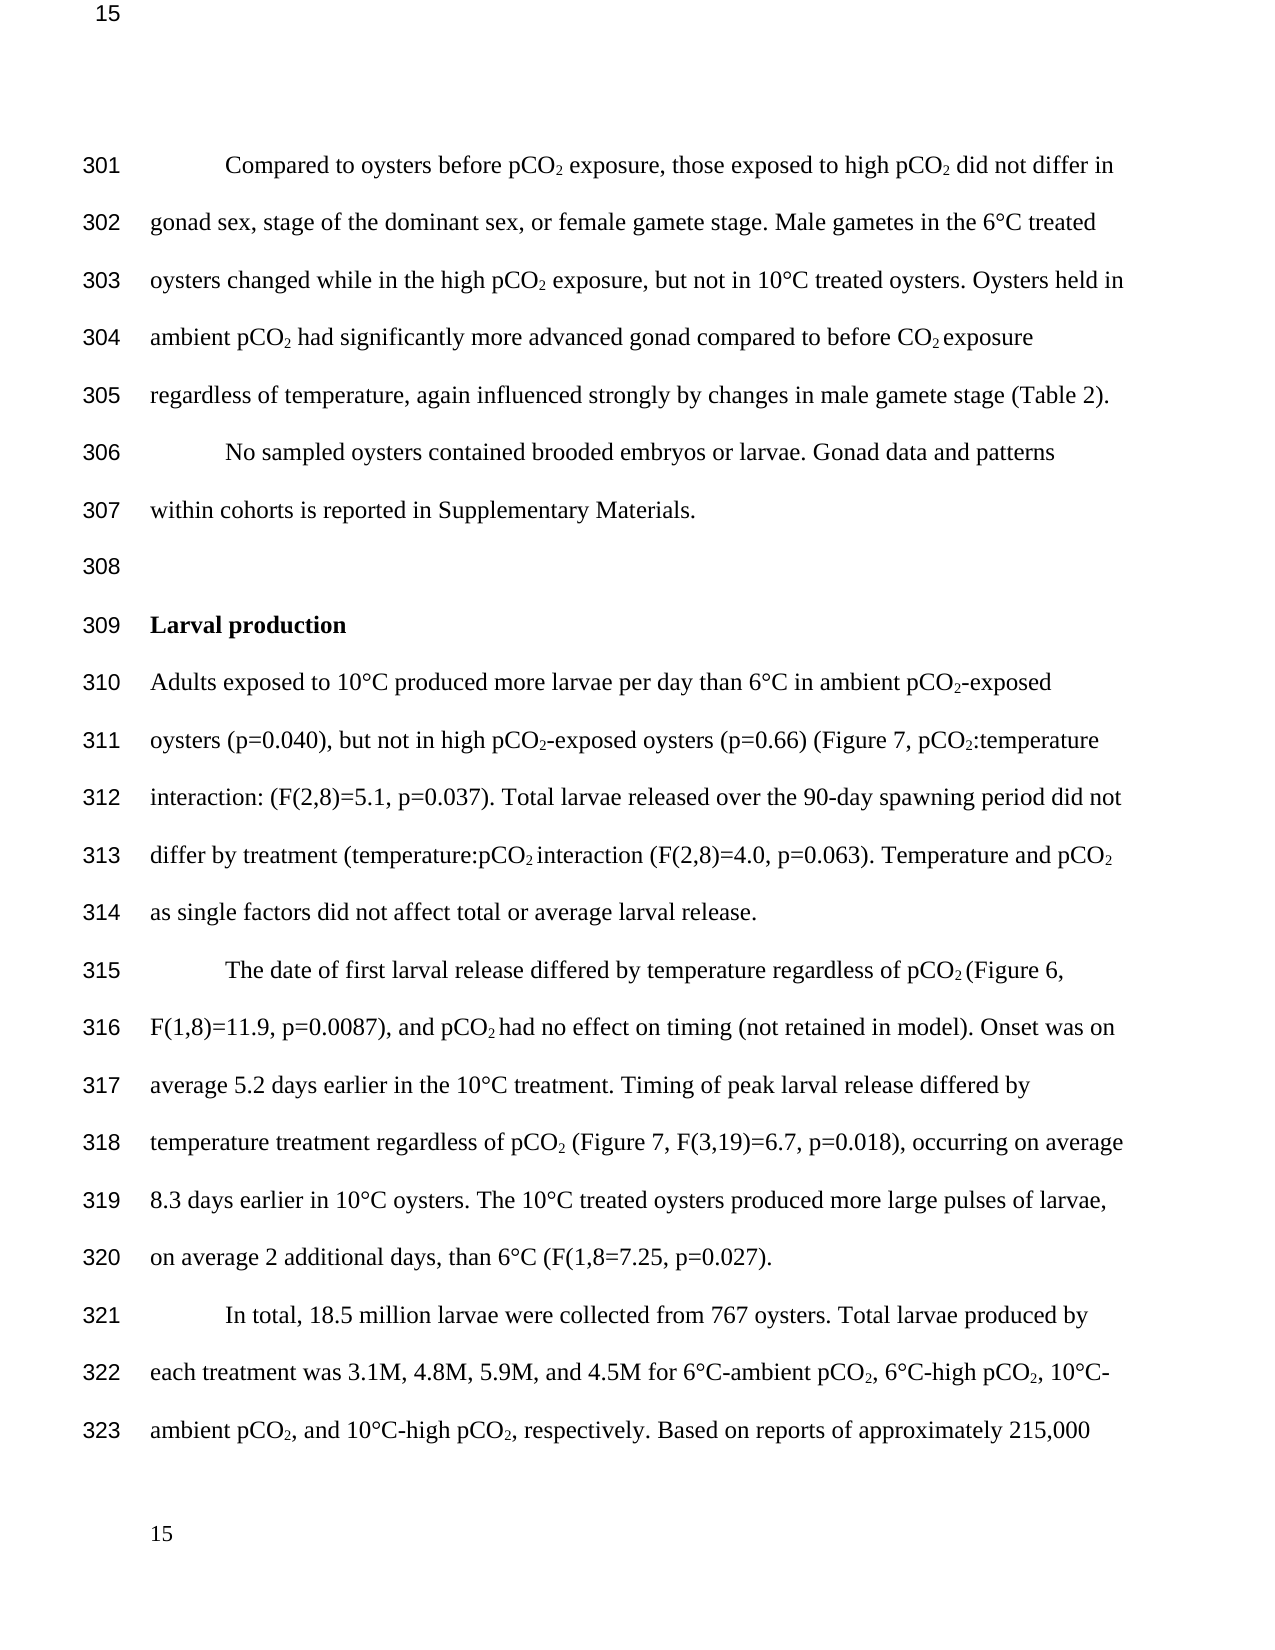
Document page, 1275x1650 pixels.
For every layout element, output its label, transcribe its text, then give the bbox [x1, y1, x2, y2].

text Compared to oysters before pCO2 exposure, those exposed to high pCO2 did not differ in gonad sex, stage of the dominant sex, or female gamete stage. Male gametes in the 6°C treated oysters changed while in the high pCO2 exposure, but not in 10°C treated oysters. Oysters held in ambient pCO2 had significantly more advanced gonad compared to before CO2 exposure regardless of temperature, again influenced strongly by changes in male gamete stage (Table 2). [150, 150, 1125, 409]
text No sampled oysters contained brooded embryos or larvae. Gonad data and patterns within cohorts is reported in Supplementary Materials. [150, 437, 1125, 524]
text The date of first larval release differed by temperature regardless of pCO2 (Figure 6, F(1,8)=11.9, p=0.0087), and pCO2 had no effect on timing (not retained in model). Onset was on average 5.2 days earlier in the 10°C treatment. Timing of peak larval release differed by temperature treatment regardless of pCO2 (Figure 7, F(3,19)=6.7, p=0.018), occurring on average 8.3 days earlier in 10°C oysters. The 10°C treated oysters produced more large pulses of larvae, on average 2 additional days, than 6°C (F(1,8=7.25, p=0.027). [150, 955, 1125, 1271]
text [150, 1300, 1125, 1444]
text Adults exposed to 10°C produced more larvae per day than 6°C in ambient pCO2-exposed oysters (p=0.040), but not in high pCO2-exposed oysters (p=0.66) (Figure 7, pCO2:temperature interaction: (F(2,8)=5.1, p=0.037). Total larvae released over the 90-day spawning period did not differ by treatment (temperature:pCO2 interaction (F(2,8)=4.0, p=0.063). Temperature and pCO2 as single factors did not affect total or average larval release. [150, 667, 1125, 926]
text Larval production [150, 610, 1125, 639]
